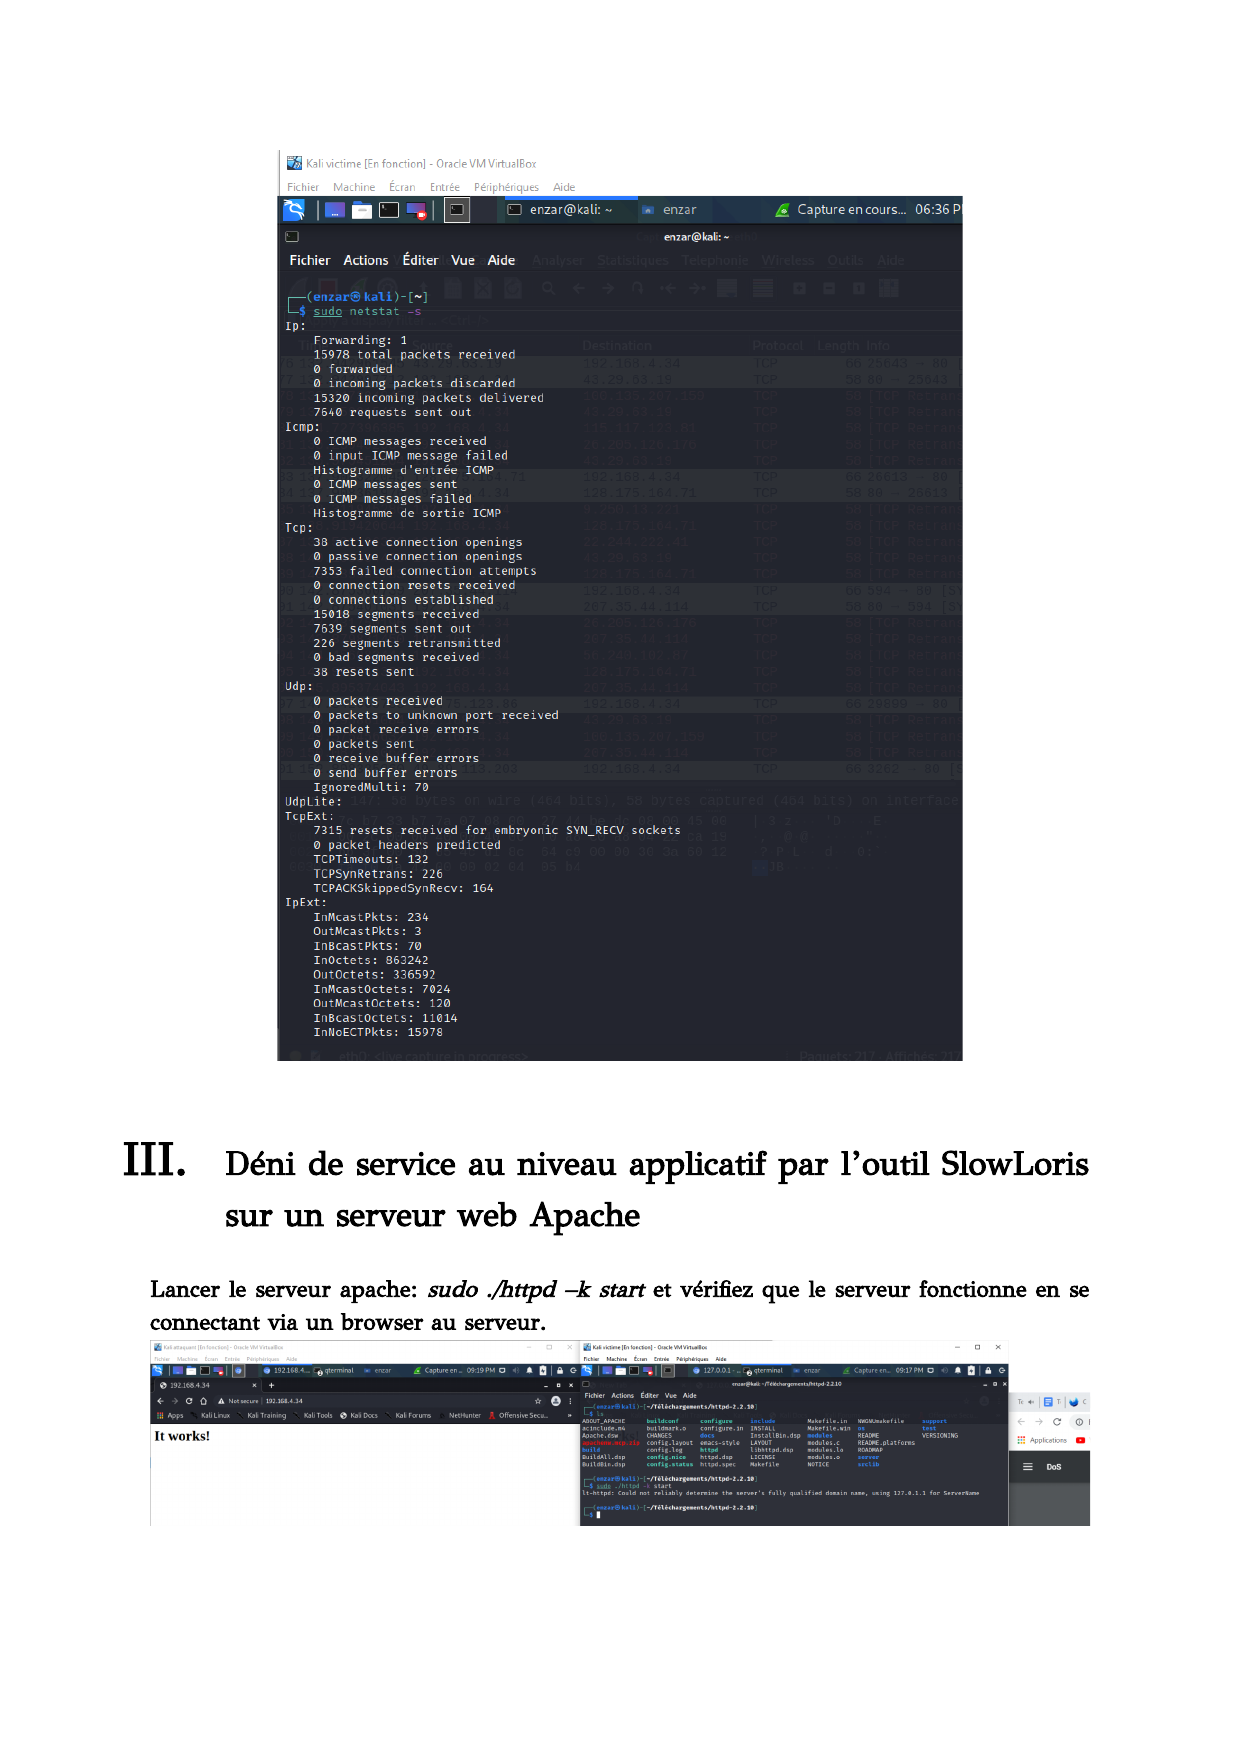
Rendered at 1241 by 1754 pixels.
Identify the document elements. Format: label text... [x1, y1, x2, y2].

picture [150, 1340, 1091, 1526]
picture [277, 150, 963, 1061]
list Déni de service au niveau applicatif par l’outil SlowLoris sur un serveur web Apache [187, 1130, 1090, 1235]
text Lancer le serveur apache: sudo ./httpd –k start et vérifiez que le serveur fonctionne en se connectant via un browser au serveur. [150, 1274, 1090, 1336]
